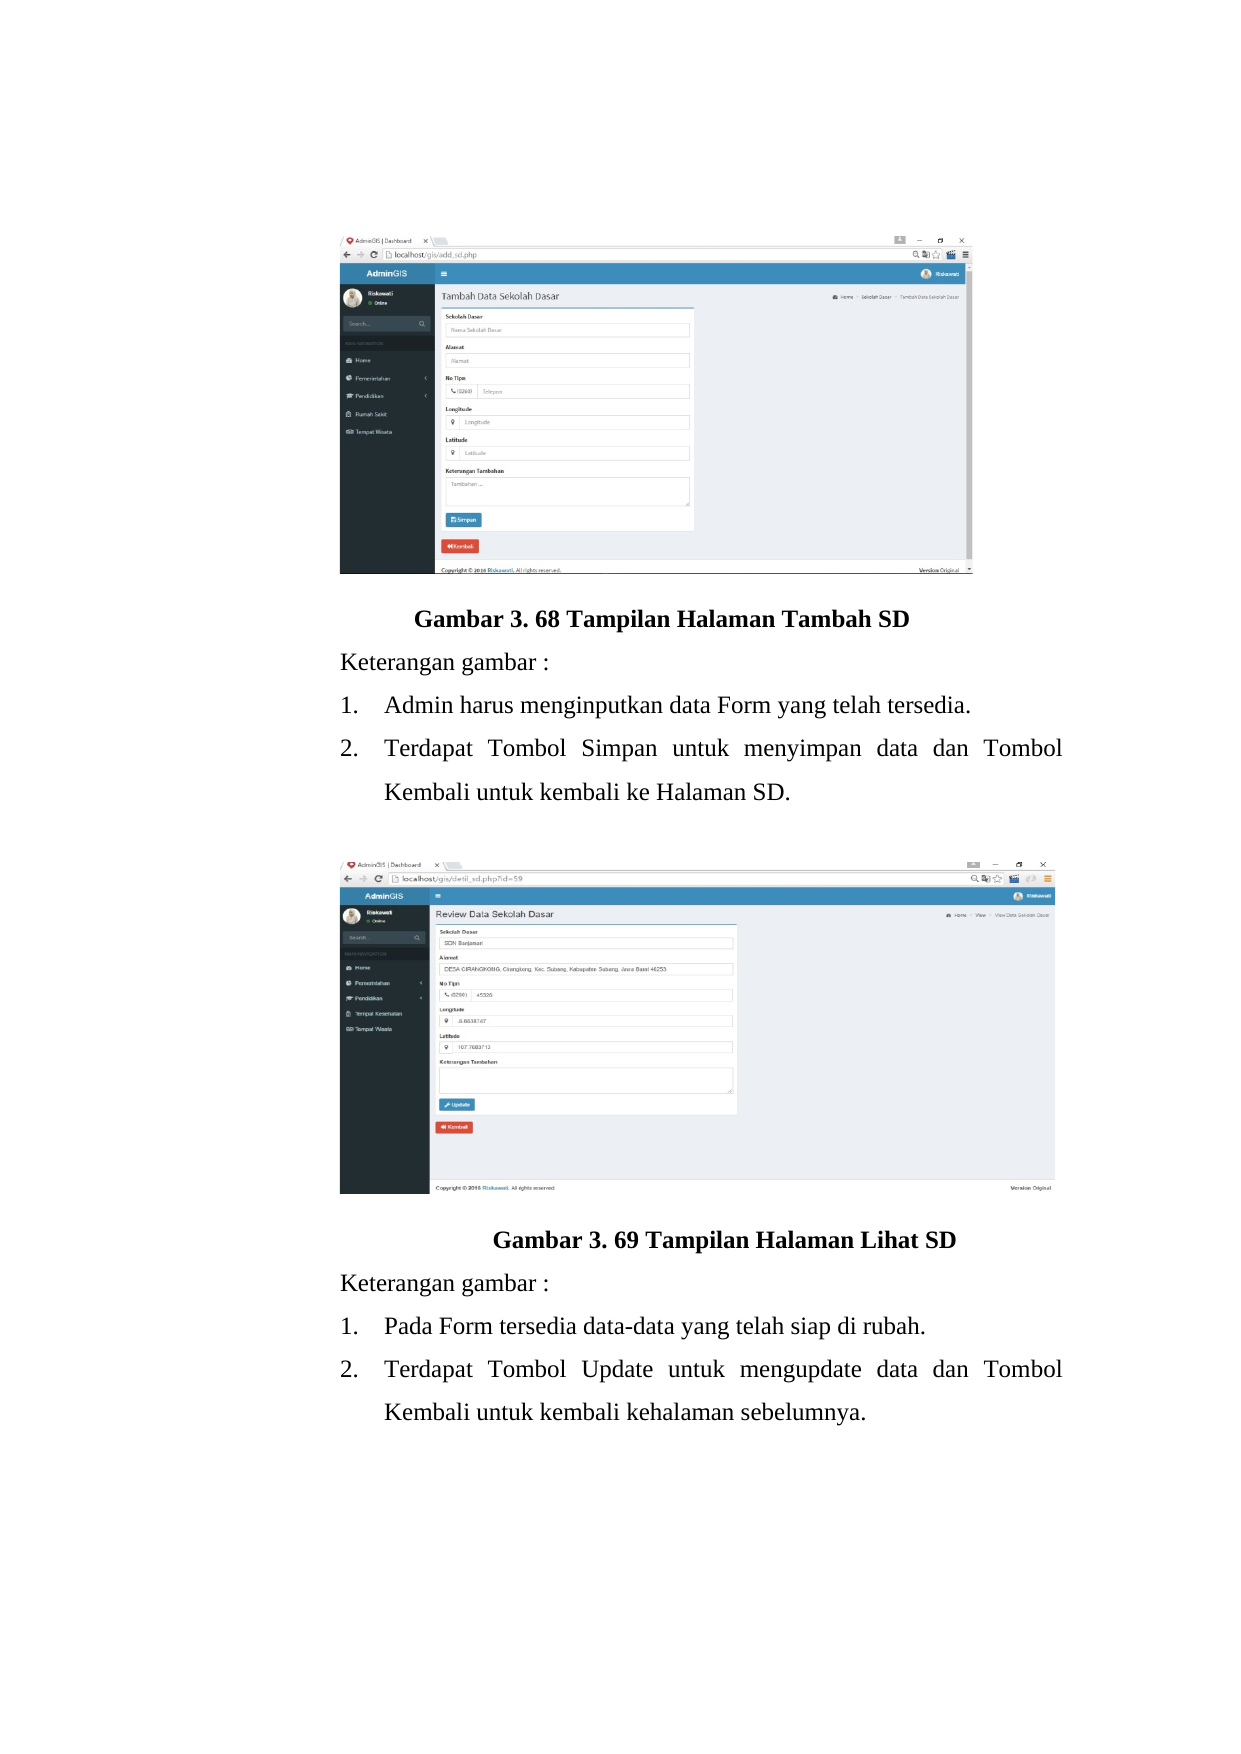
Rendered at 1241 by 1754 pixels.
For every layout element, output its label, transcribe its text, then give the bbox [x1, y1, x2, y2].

list Pada Form tersedia data-data yang telah siap di rubah. [340, 1311, 1063, 1340]
list Admin harus menginputkan data Form yang telah tersedia. [340, 690, 1063, 719]
list Terdapat Tombol Simpan untuk menyimpan data dan Tombol Kembali untuk kembali ke Halaman SD. [340, 733, 1063, 805]
text Gambar 3. 69 Tampilan Halaman Lihat SD [311, 1225, 1063, 1253]
text Gambar 3. 68 Tampilan Halaman Tambah SD [413, 604, 1063, 633]
list Keterangan gambar : [340, 647, 1063, 676]
picture [339, 236, 973, 574]
picture [339, 862, 1056, 1194]
list Keterangan gambar : [340, 1268, 1063, 1297]
list Terdapat Tombol Update untuk mengupdate data dan Tombol Kembali untuk kembali kehalaman sebelumnya. [340, 1354, 1063, 1426]
